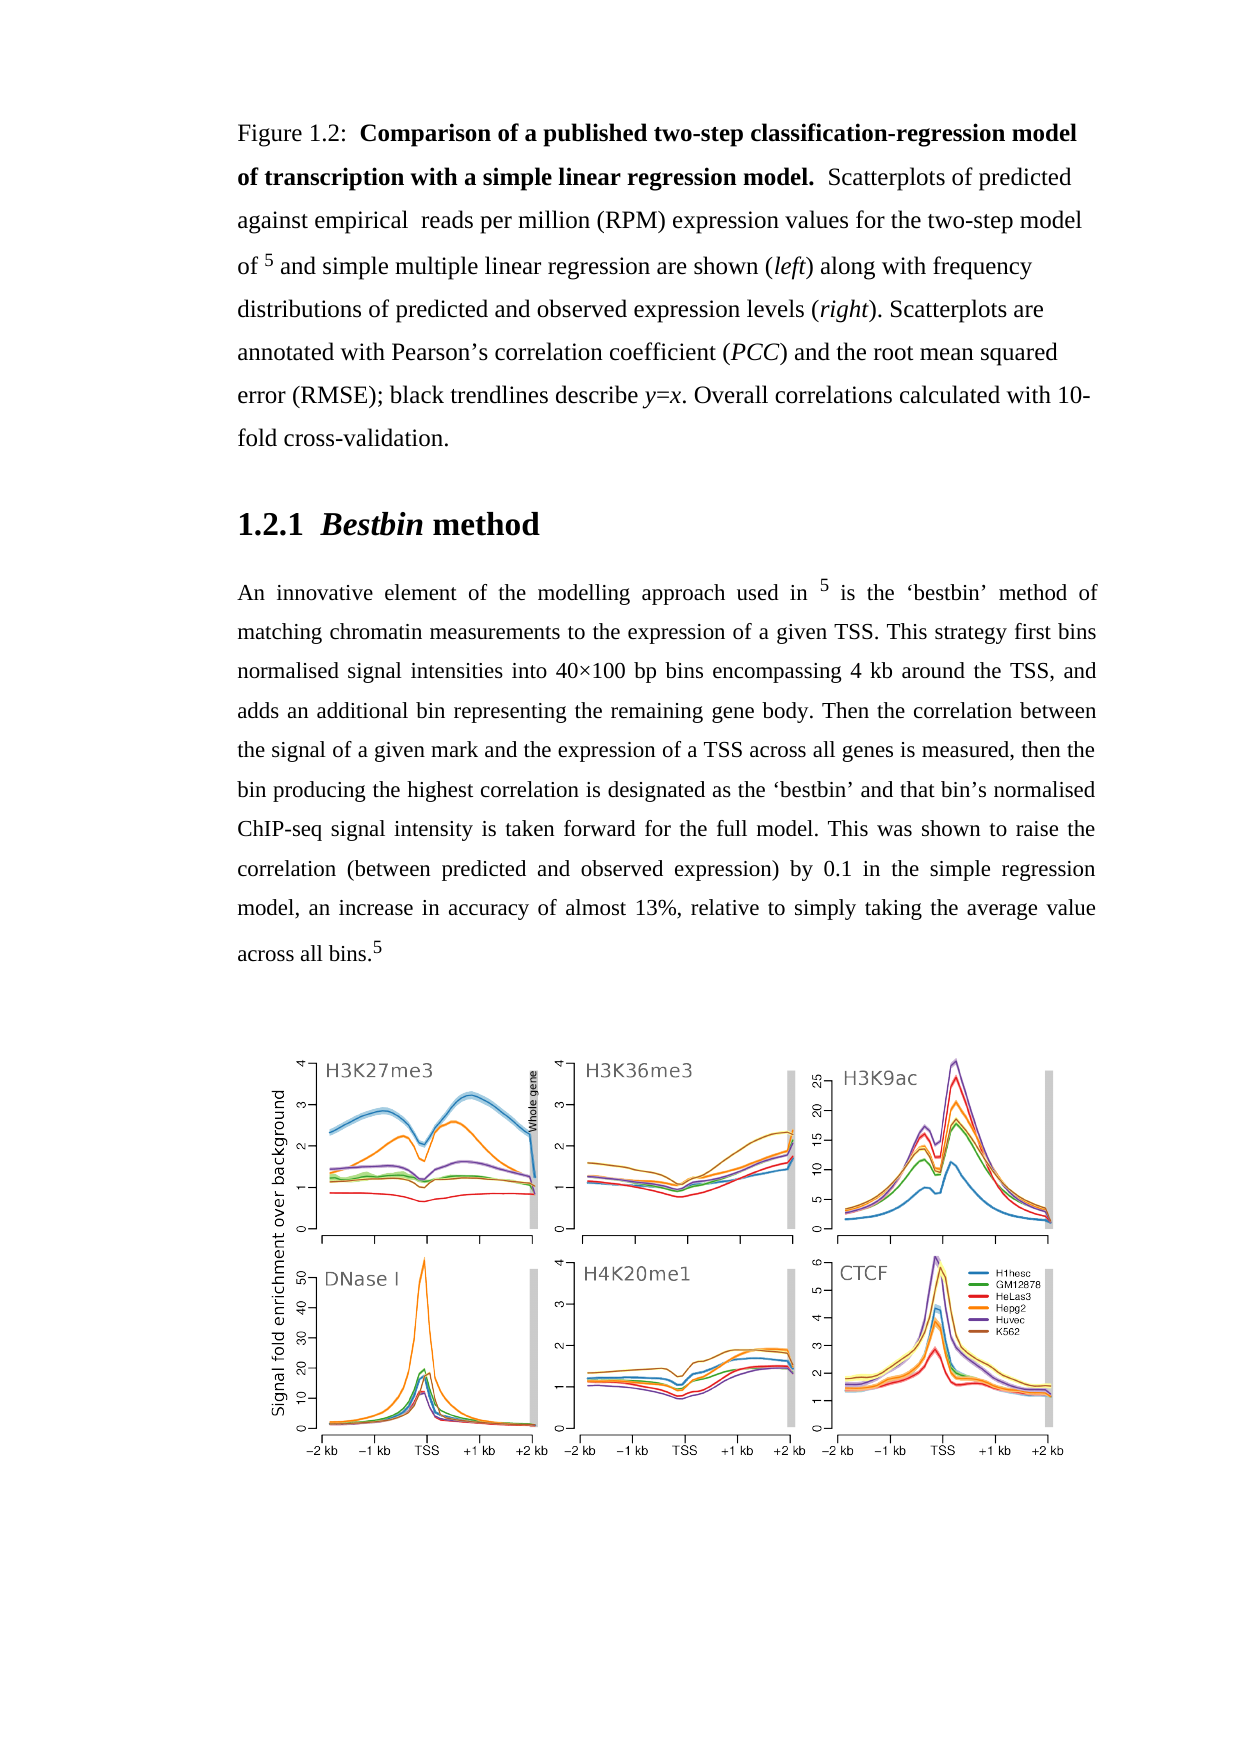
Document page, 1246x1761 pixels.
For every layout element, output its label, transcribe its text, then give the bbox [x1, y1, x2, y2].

picture [269, 1058, 1066, 1463]
text An innovative element of the modelling approach used in 5 is the ‘bestbin’ method of matching chromatin measurements to the expression of a given TSS. This strategy first bins normalised signal intensities into 40×100 bp bins encompassing 4 kb around the TSS, and adds an additional bin representing the remaining gene body. Then the correlation between the signal of a given mark and the expression of a TSS across all genes is measured, then the bin producing the highest correlation is designated as the ‘bestbin’ and that bin’s normalised ChIP-seq signal intensity is taken forward for the full model. This was shown to raise the correlation (between predicted and observed expression) by 0.1 in the simple regression model, an increase in accuracy of almost 13%, relative to simply taking the average value across all bins.5 [237, 574, 1098, 966]
text Figure 1.2: Comparison of a published two-step classification-regression model of transcription with a simple linear regression model. Scatterplots of predicted against empirical reads per million (RPM) expression values for the two-step model of 5 and simple multiple linear regression are shown (left) along with frequency distributions of predicted and observed expression levels (right). Scatterplots are annotated with Pearson’s correlation coefficient (PCC) and the root mean squared error (RMSE); black trendlines describe y=x. Overall correlations calculated with 10-fold cross-validation. [237, 118, 1098, 452]
subtitle 1.2.1 Bestbin method [237, 504, 1098, 542]
